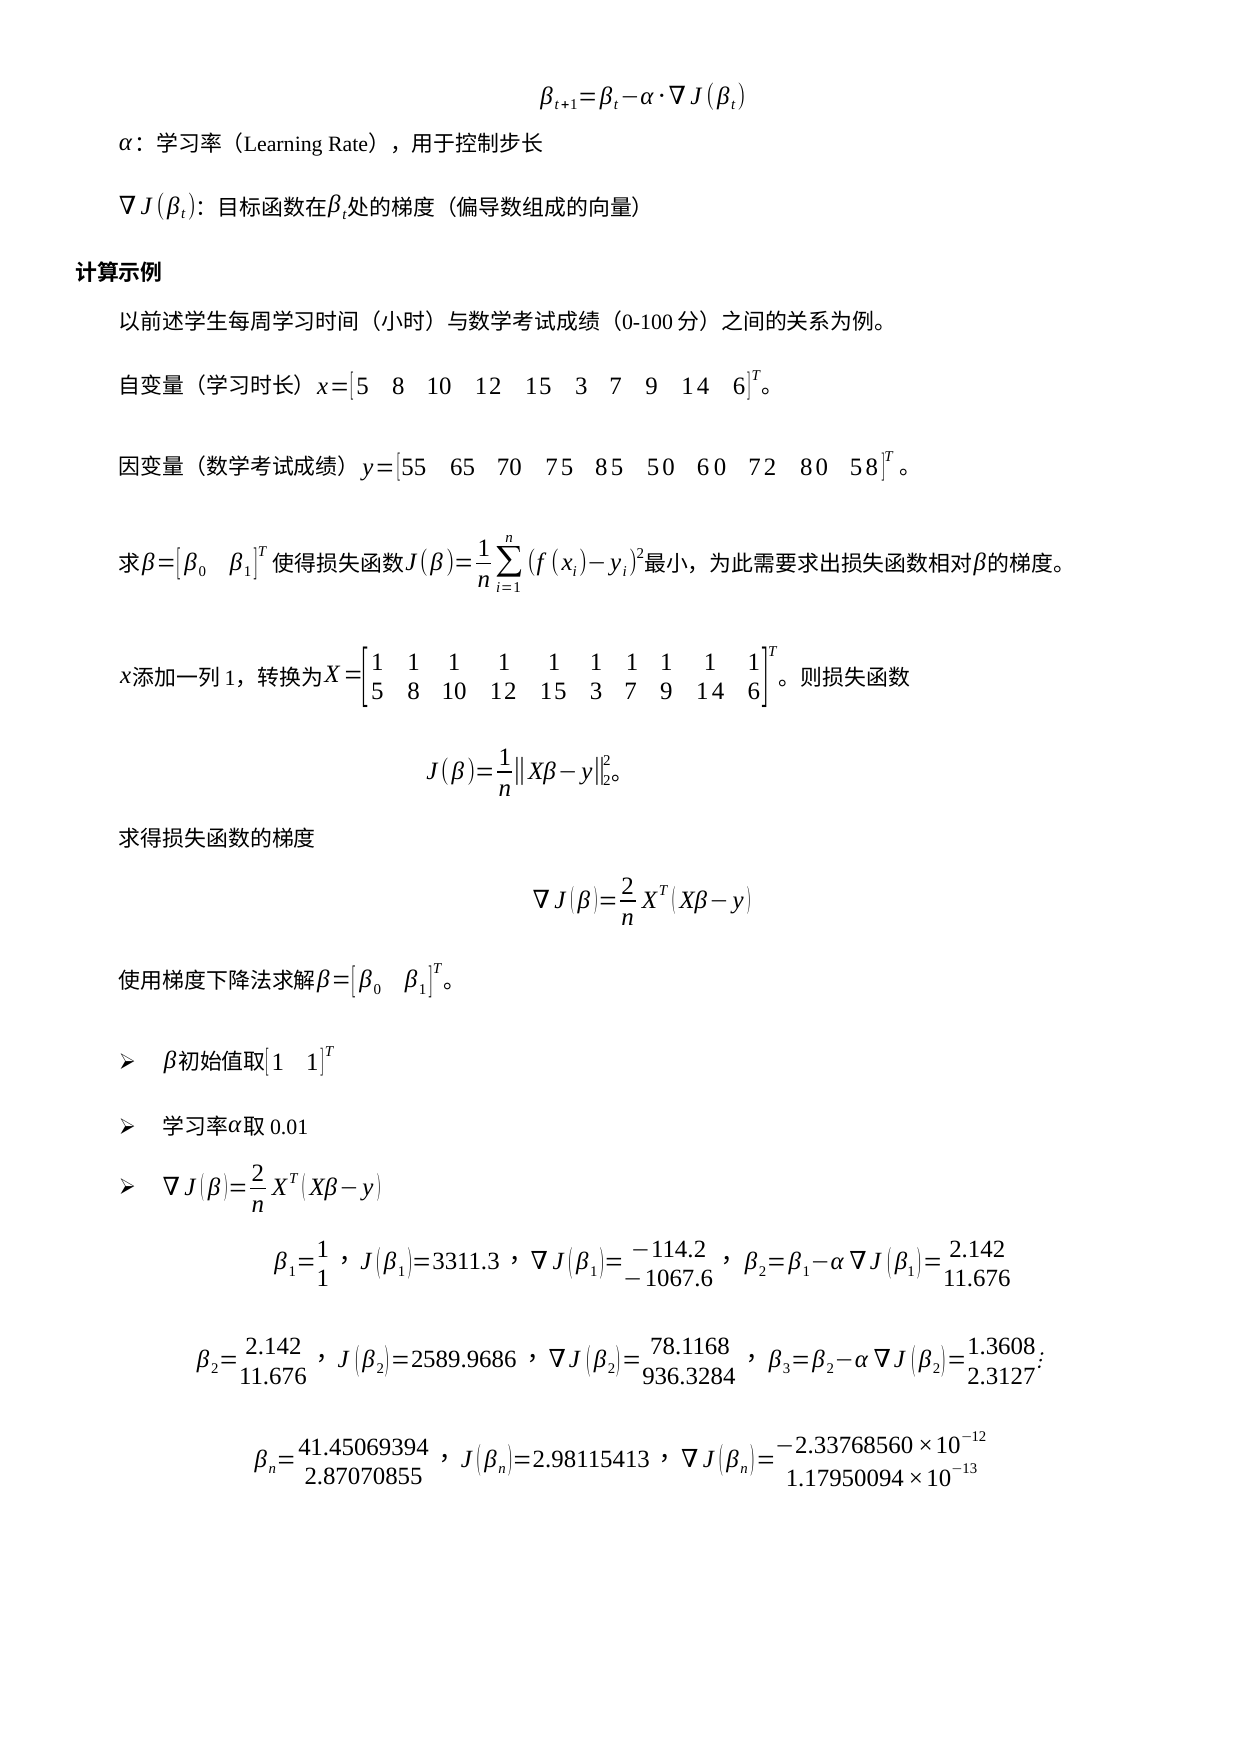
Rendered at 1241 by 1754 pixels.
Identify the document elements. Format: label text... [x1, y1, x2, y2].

text 求 使得损失函数最小，为此需要求出损失函数相对的梯度。 [75, 513, 1165, 611]
text 使用梯度下降法求解。 [75, 947, 1165, 1012]
text 添加一列1，转换为。则损失函数 [75, 627, 1165, 724]
text 初始值取 [119, 1028, 1165, 1093]
text 学习率取0.01 [119, 1108, 1165, 1141]
text 。 [75, 740, 1165, 805]
text 自变量（学习时长）。 [75, 352, 1165, 417]
text 求得损失函数的梯度 [75, 821, 1165, 853]
text ：目标函数在处的梯度（偏导数组成的向量） [75, 174, 1165, 239]
text 因变量（数学考试成绩） 。 [75, 432, 1165, 497]
text 以前述学生每周学习时间（小时）与数学考试成绩（0-100分）之间的关系为例。 [75, 303, 1165, 336]
text ：学习率（Learning Rate），用于控制步长 [75, 126, 1165, 158]
text 计算示例 [75, 255, 1165, 287]
